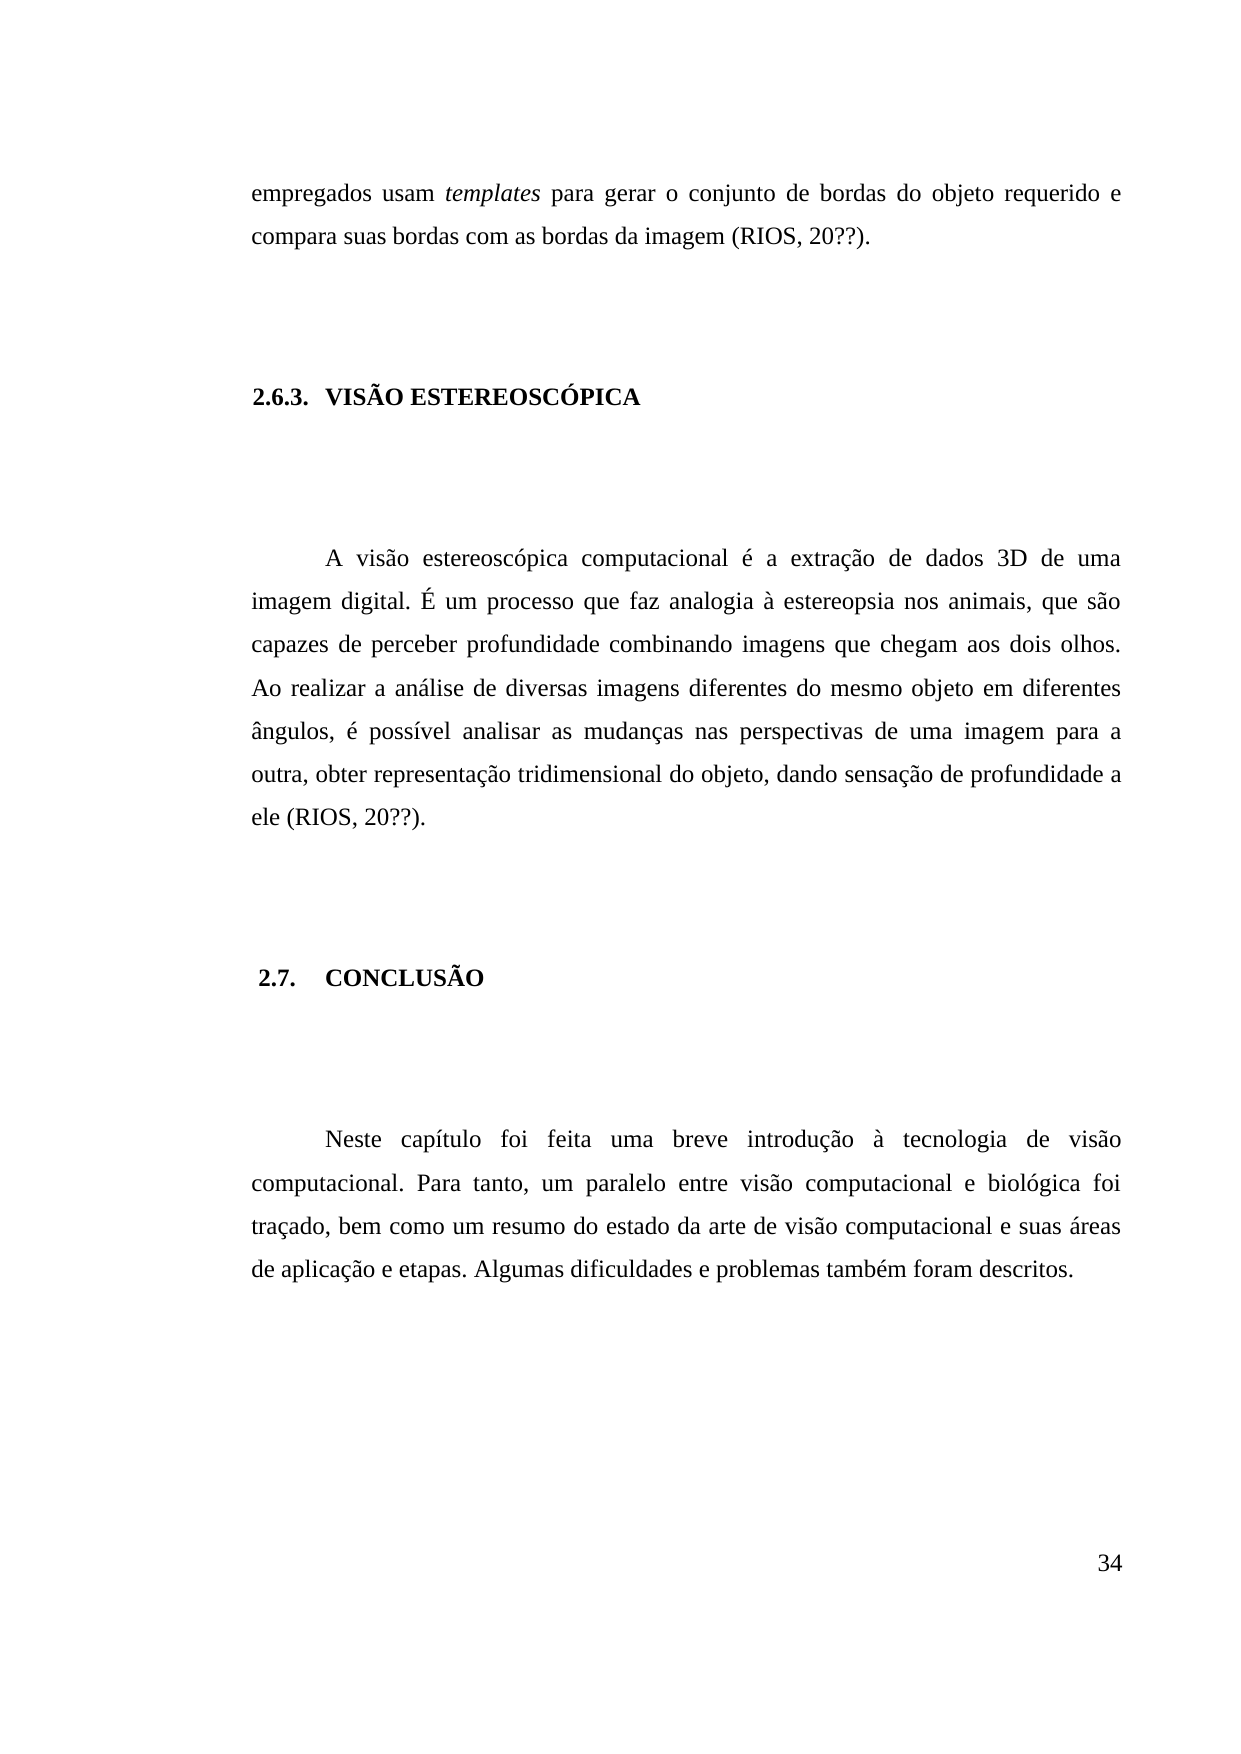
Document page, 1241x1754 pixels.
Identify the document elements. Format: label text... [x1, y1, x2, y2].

subtitle CONCLUSÃO [258, 963, 1122, 992]
text Neste capítulo foi feita uma breve introdução à tecnologia de visão computacional. Para tanto, um paralelo entre visão computacional e biológica foi traçado, bem como um resumo do estado da arte de visão computacional e suas áreas de aplicação e etapas. Algumas dificuldades e problemas também foram descritos. [251, 1124, 1122, 1283]
subtitle VISÃO ESTEREOSCÓPICA [252, 382, 1122, 411]
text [251, 178, 1122, 249]
text A visão estereoscópica computacional é a extração de dados 3D de uma imagem digital. É um processo que faz analogia à estereopsia nos animais, que são capazes de perceber profundidade combinando imagens que chegam aos dois olhos. Ao realizar a análise de diversas imagens diferentes do mesmo objeto em diferentes ângulos, é possível analisar as mudanças nas perspectivas de uma imagem para a outra, obter representação tridimensional do objeto, dando sensação de profundidade a ele (RIOS, 20??). [251, 543, 1122, 831]
